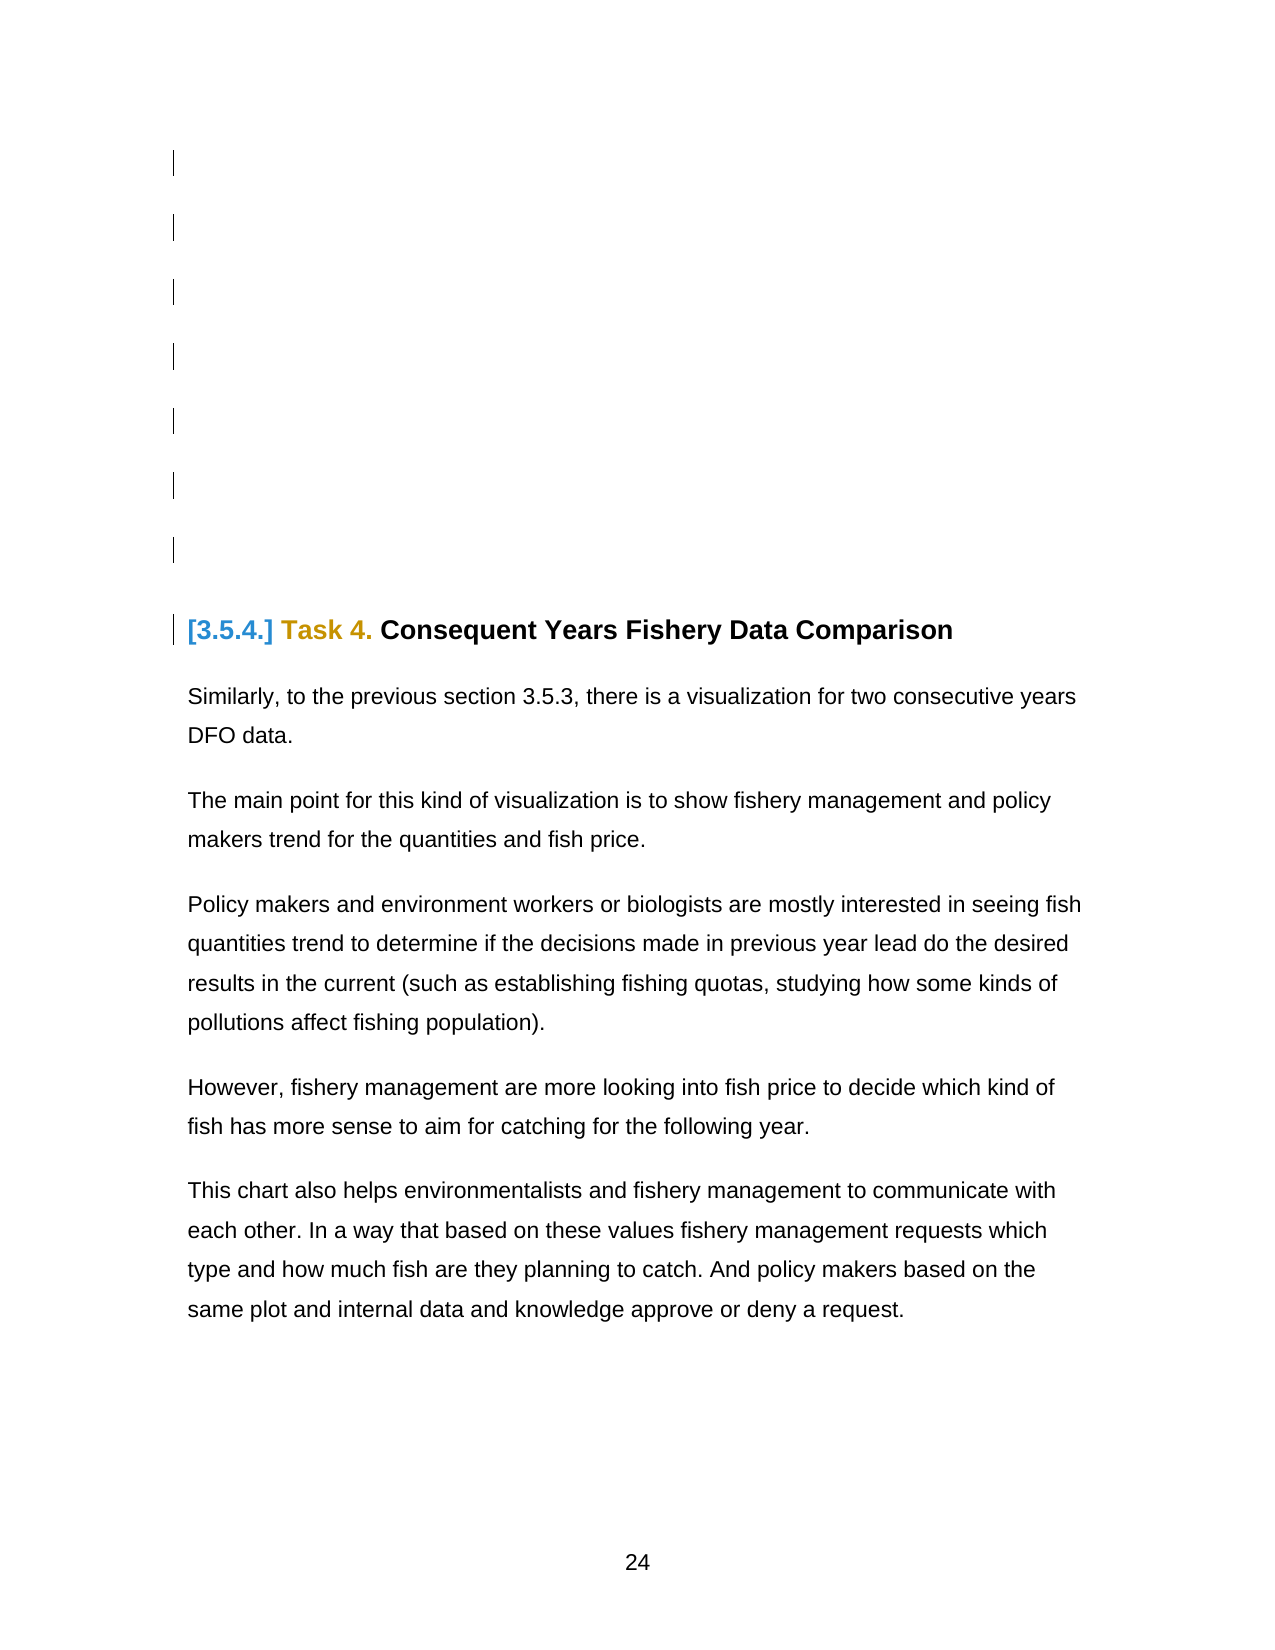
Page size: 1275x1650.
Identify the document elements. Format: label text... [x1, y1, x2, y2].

text Policy makers and environment workers or biologists are mostly interested in seeing fish quantities trend to determine if the decisions made in previous year lead do the desired results in the current (such as establishing fishing quotas, studying how some kinds of pollutions affect fishing population). [187, 891, 1087, 1035]
subtitle Task 4. Consequent Years Fishery Data Comparison [187, 614, 1087, 645]
text The main point for this kind of visualization is to show fishery management and policy makers trend for the quantities and fish price. [187, 787, 1087, 852]
text Similarly, to the previous section 3.5.3, there is a visualization for two consecutive years DFO data. [187, 683, 1087, 748]
text However, fishery management are more looking into fish price to decide which kind of fish has more sense to aim for catching for the following year. [187, 1073, 1087, 1139]
text This chart also helps environmentalists and fishery management to communicate with each other. In a way that based on these values fishery management requests which type and how much fish are they planning to catch. And policy makers based on the same plot and internal data and knowledge approve or deny a request. [187, 1177, 1087, 1322]
